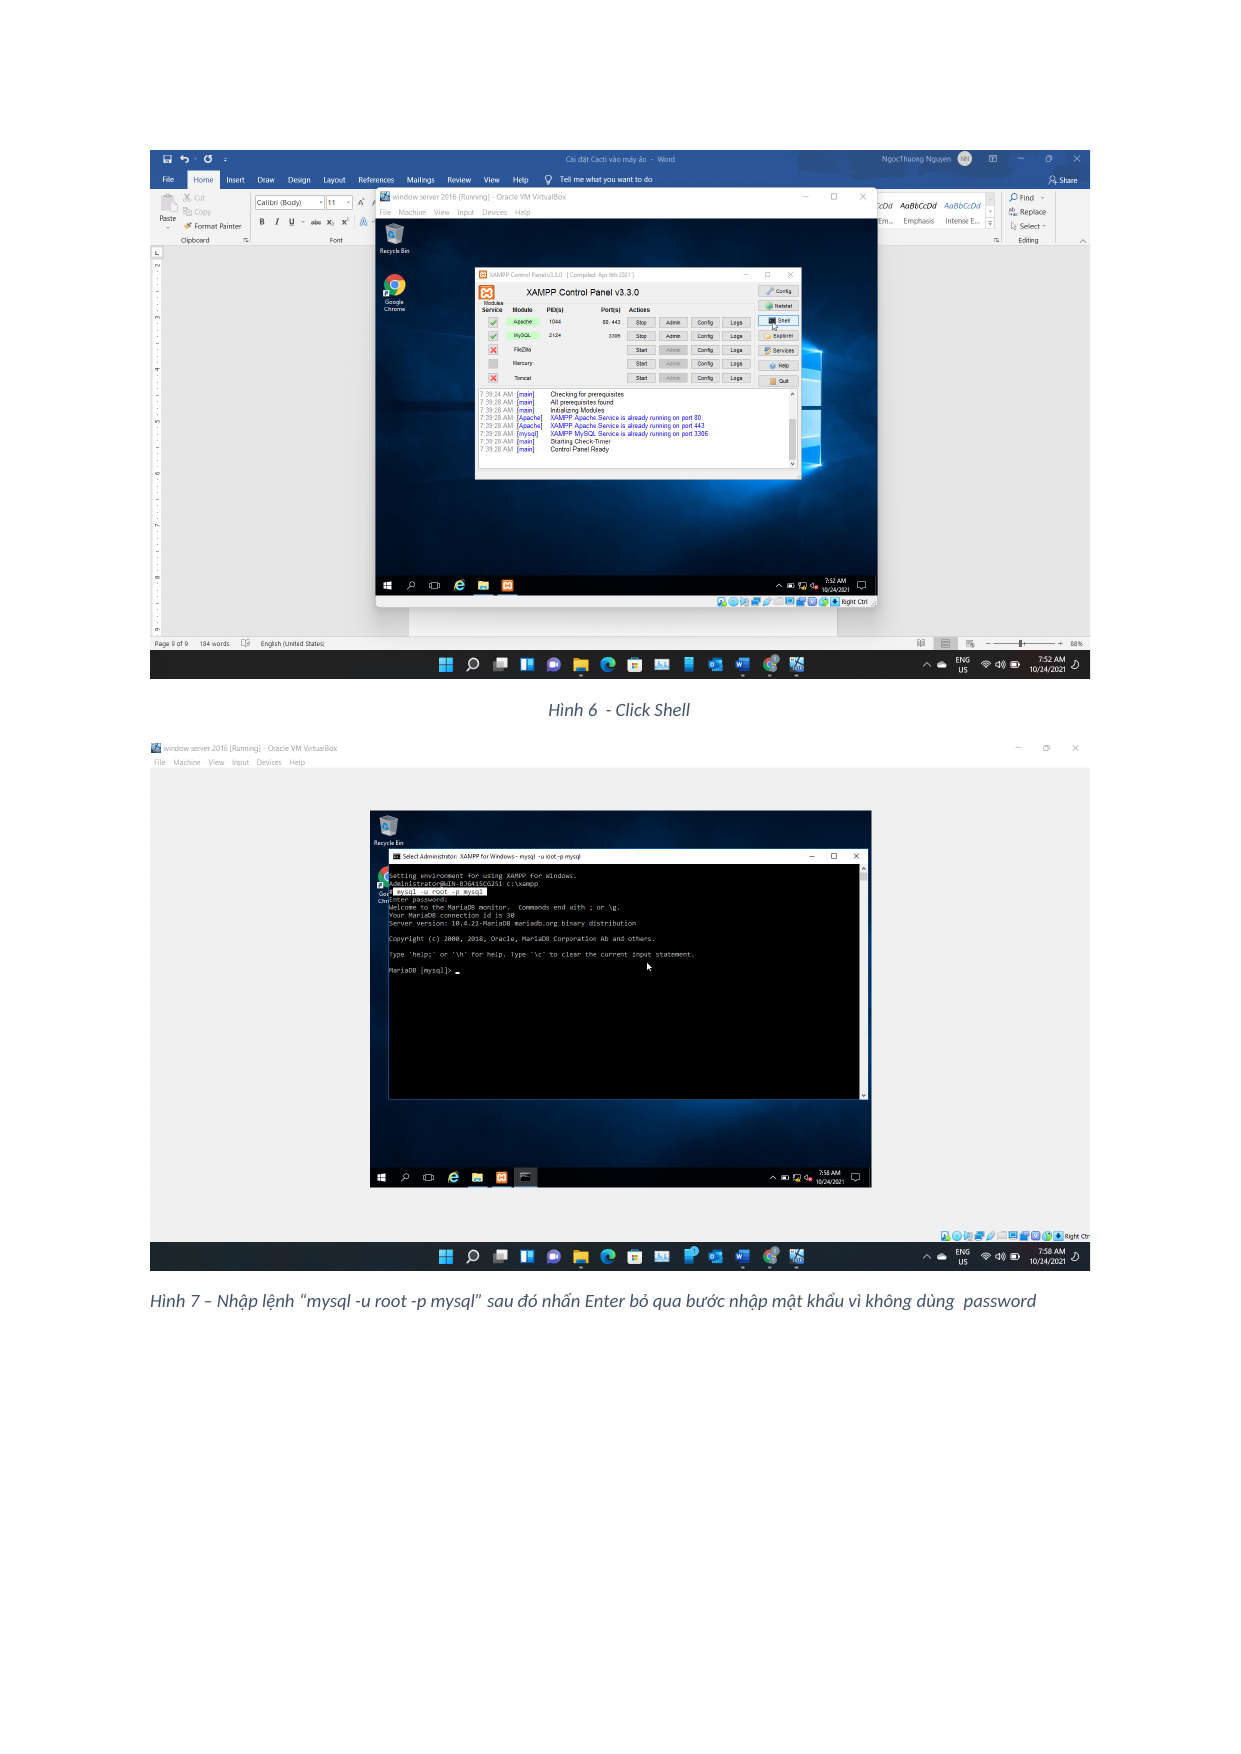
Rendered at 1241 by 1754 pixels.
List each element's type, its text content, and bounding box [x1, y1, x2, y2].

text Hình 7 – Nhập lệnh “mysql -u root -p mysql” sau đó nhấn Enter bỏ qua bước nhập mật khẩu vì không dùng password [150, 1289, 1090, 1312]
text Hình 6 - Click Shell [150, 698, 1090, 721]
picture [150, 150, 1091, 679]
picture [150, 741, 1091, 1271]
